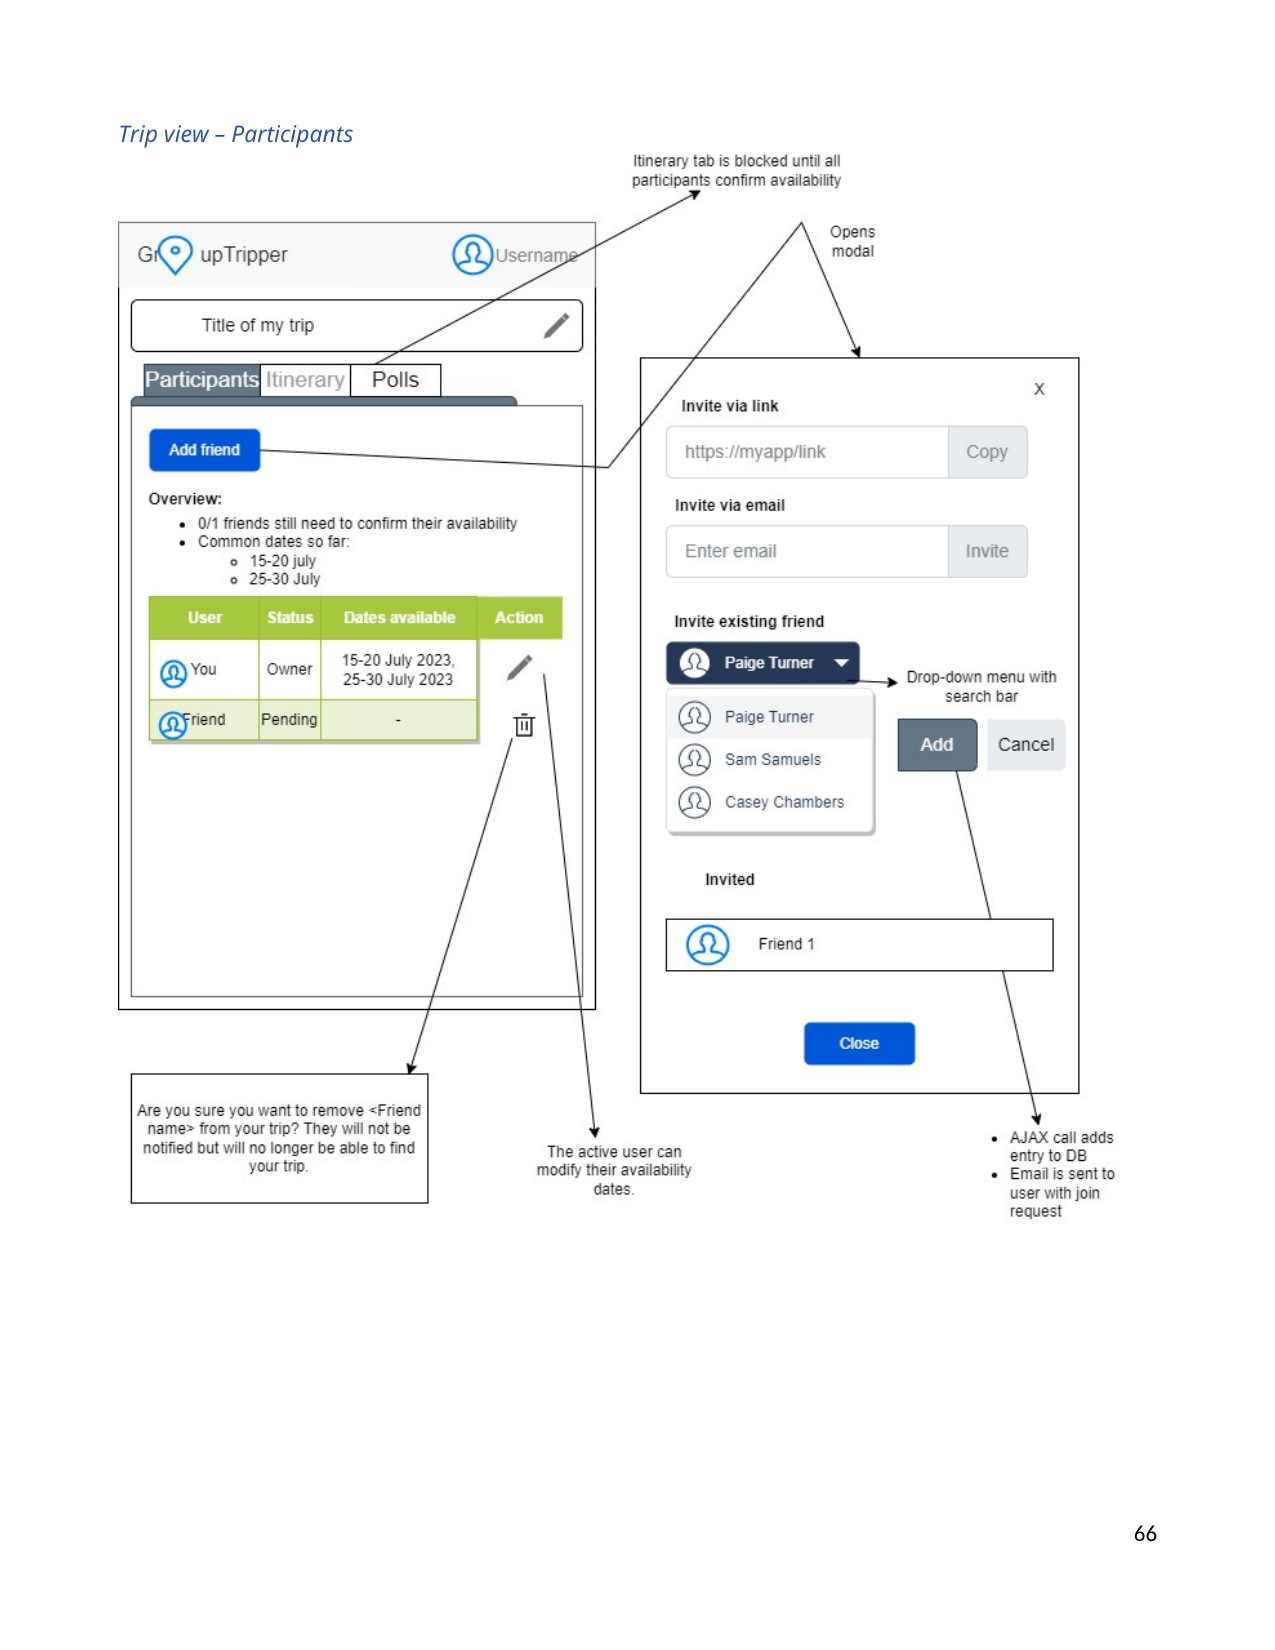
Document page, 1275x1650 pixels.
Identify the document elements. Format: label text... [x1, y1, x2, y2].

subtitle Trip view – Participants [118, 118, 1157, 149]
picture [118, 151, 1157, 1249]
